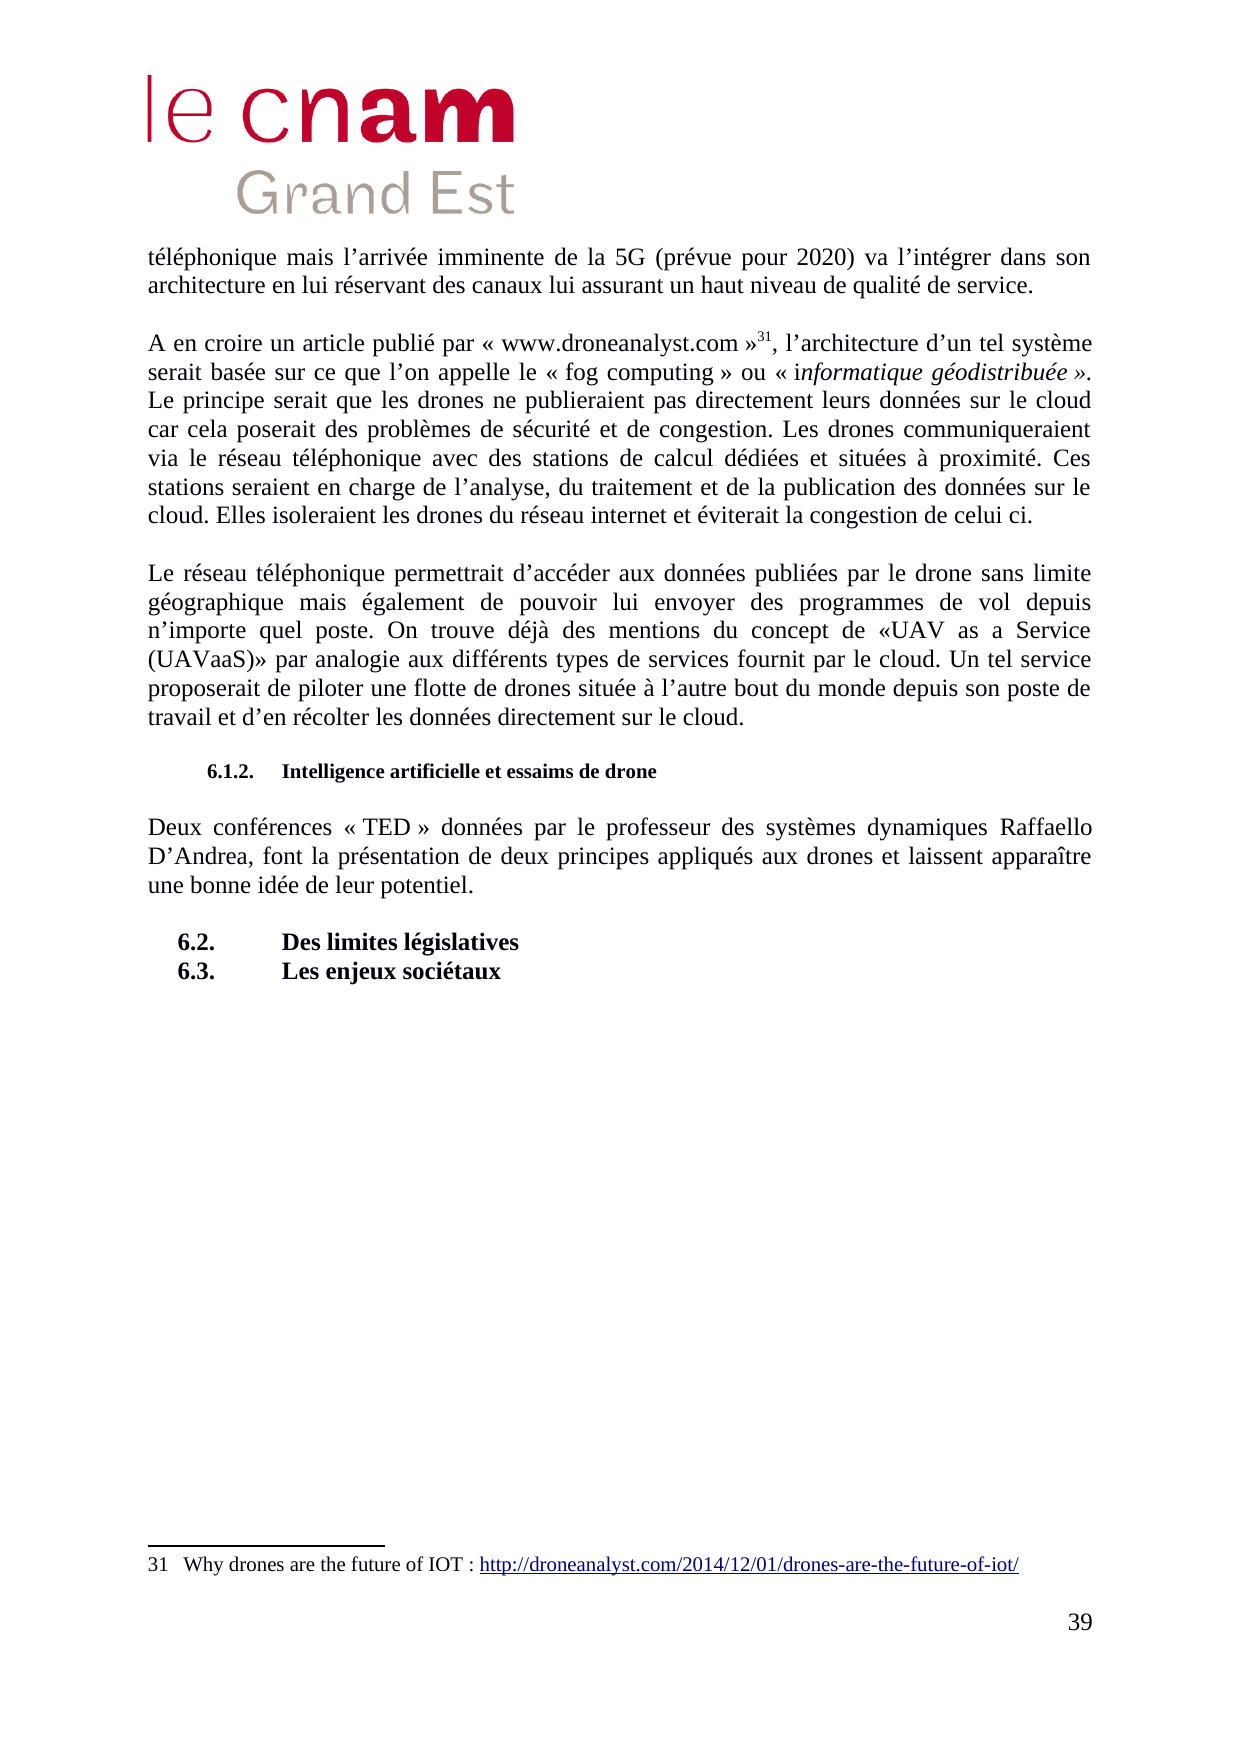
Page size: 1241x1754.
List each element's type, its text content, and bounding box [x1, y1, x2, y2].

subtitle Les enjeux sociétaux [177, 956, 1092, 985]
subtitle Des limites législatives [177, 927, 1092, 956]
picture [147, 75, 514, 214]
subtitle Intelligence artificielle et essaims de drone [207, 759, 1092, 783]
text A en croire un article publié par « www.droneanalyst.com », l’architecture d’un tel système serait basée sur ce que l’on appelle le « fog computing » ou « informatique géodistribuée ». Le principe serait que les drones ne publieraient pas directement leurs données sur le cloud car cela poserait des problèmes de sécurité et de congestion. Les drones communiqueraient via le réseau téléphonique avec des stations de calcul dédiées et situées à proximité. Ces stations seraient en charge de l’analyse, du traitement et de la publication des données sur le cloud. Elles isoleraient les drones du réseau internet et éviterait la congestion de celui ci. [148, 328, 1092, 529]
text Le réseau téléphonique permettrait d’accéder aux données publiées par le drone sans limite géographique mais également de pouvoir lui envoyer des programmes de vol depuis n’importe quel poste. On trouve déjà des mentions du concept de «UAV as a Service (UAVaaS)» par analogie aux différents types de services fournit par le cloud. Un tel service proposerait de piloter une flotte de drones située à l’autre bout du monde depuis son poste de travail et d’en récolter les données directement sur le cloud. [148, 558, 1092, 731]
text Deux conférences « TED » données par le professeur des systèmes dynamiques Raffaello D’Andrea, font la présentation de deux principes appliqués aux drones et laissent apparaître une bonne idée de leur potentiel. [148, 812, 1092, 898]
